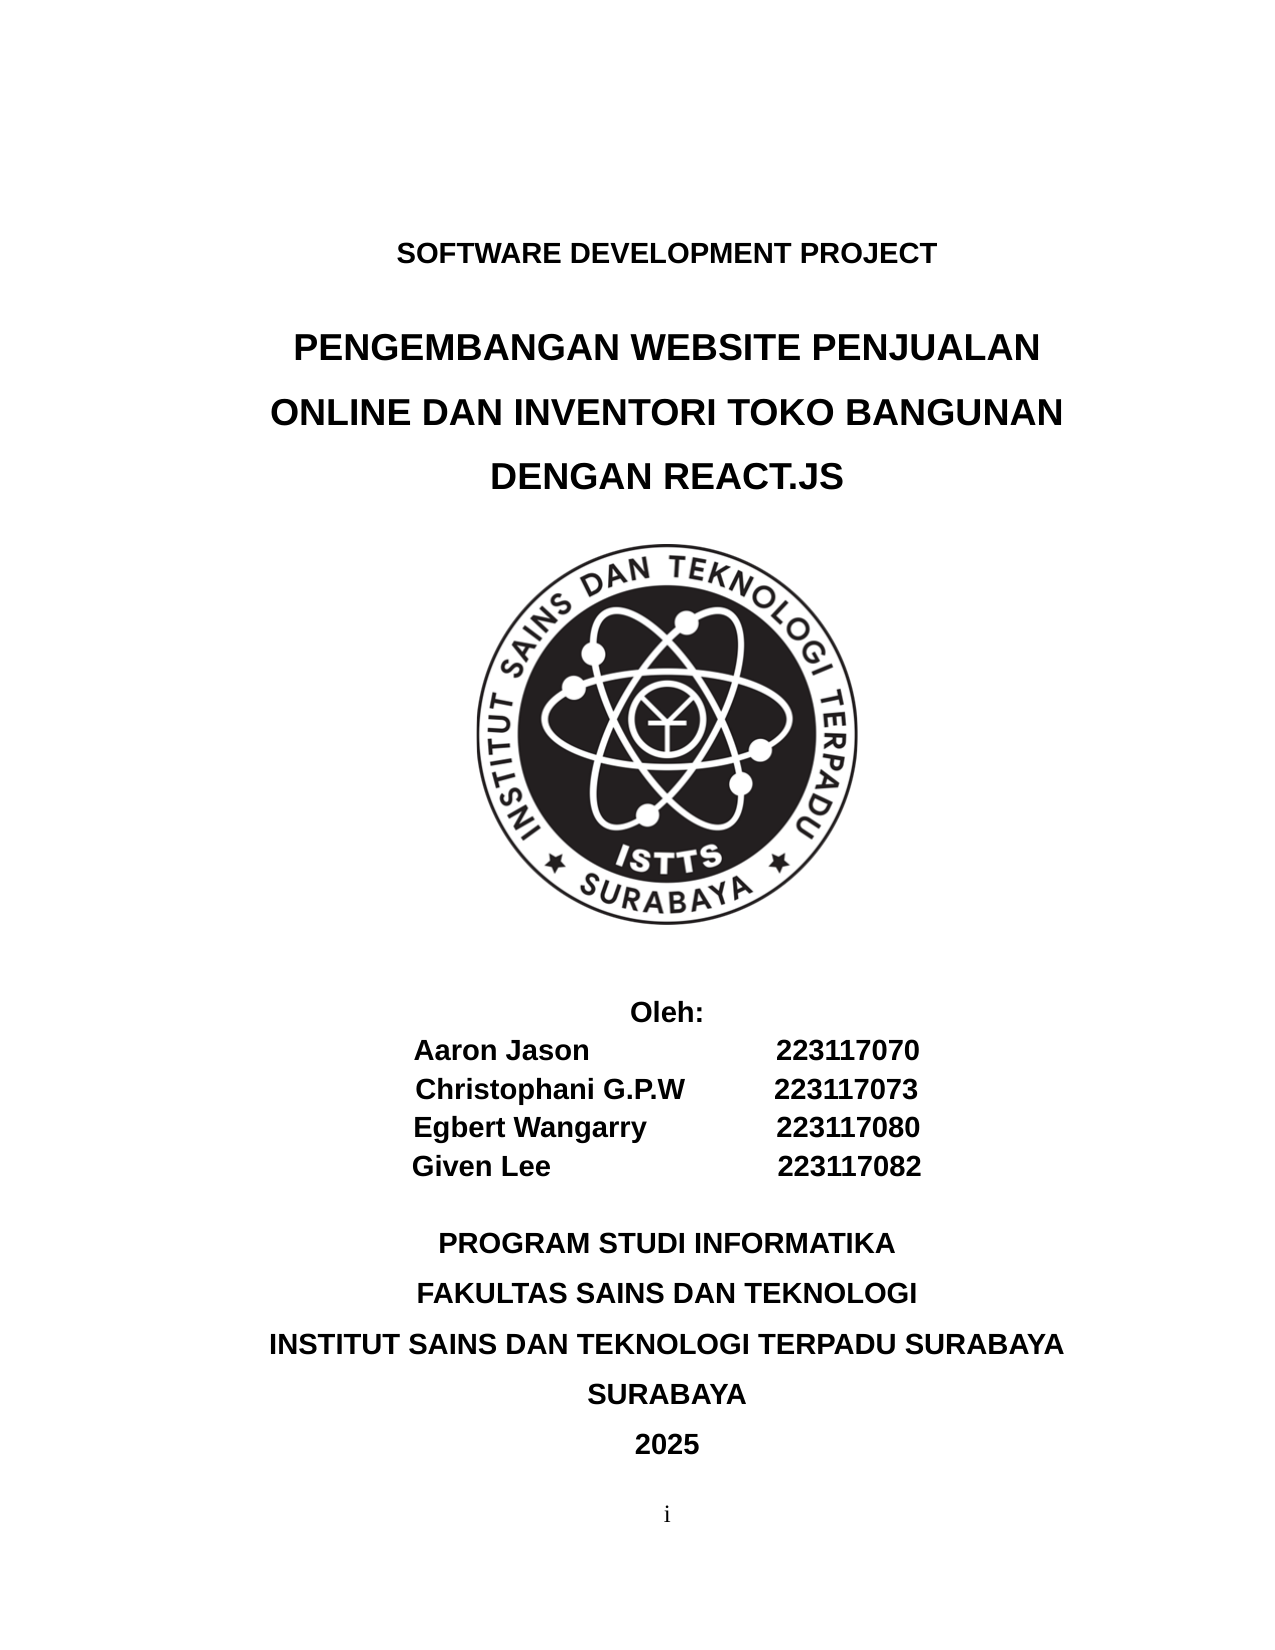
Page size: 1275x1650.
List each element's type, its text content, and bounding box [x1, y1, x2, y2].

text Christophani G.P.W 223117073 [236, 1072, 1098, 1105]
text Oleh: [236, 995, 1098, 1028]
text FAKULTAS SAINS DAN TEKNOLOGI [236, 1276, 1098, 1310]
text 2025 [236, 1427, 1098, 1461]
text INSTITUT SAINS DAN TEKNOLOGI TERPADU SURABAYA [236, 1327, 1098, 1360]
text SURABAYA [236, 1377, 1098, 1411]
text Aaron Jason 223117070 [236, 1033, 1098, 1067]
text Given Lee 223117082 [236, 1149, 1098, 1182]
text PENGEMBANGAN WEBSITE PENJUALAN ONLINE DAN INVENTORI TOKO BANGUNAN DENGAN REACT.JS [236, 325, 1098, 498]
text PROGRAM STUDI INFORMATIKA [236, 1226, 1098, 1259]
text Egbert Wangarry 223117080 [236, 1110, 1098, 1144]
picture [476, 544, 858, 925]
text SOFTWARE DEVELOPMENT PROJECT [236, 236, 1098, 270]
